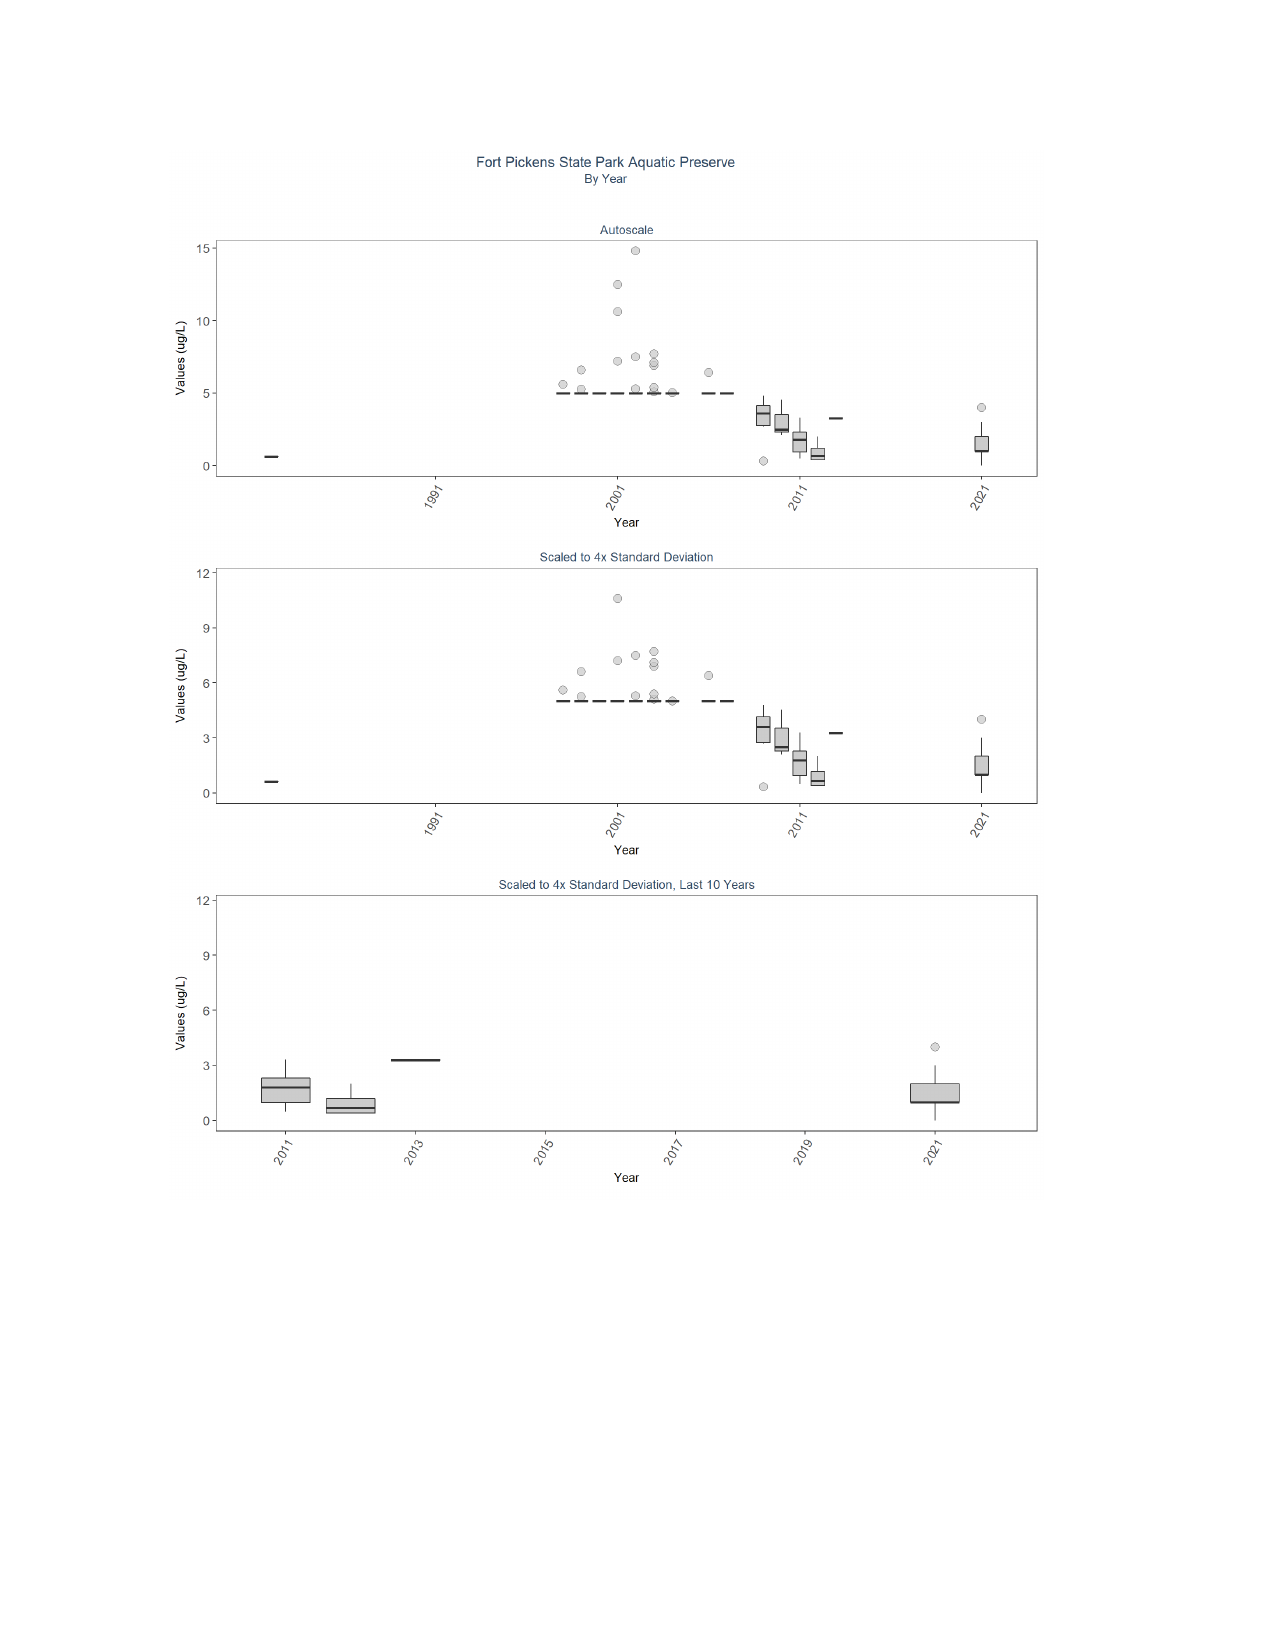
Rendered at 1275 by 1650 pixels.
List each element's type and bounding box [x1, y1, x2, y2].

picture [168, 150, 1044, 1200]
